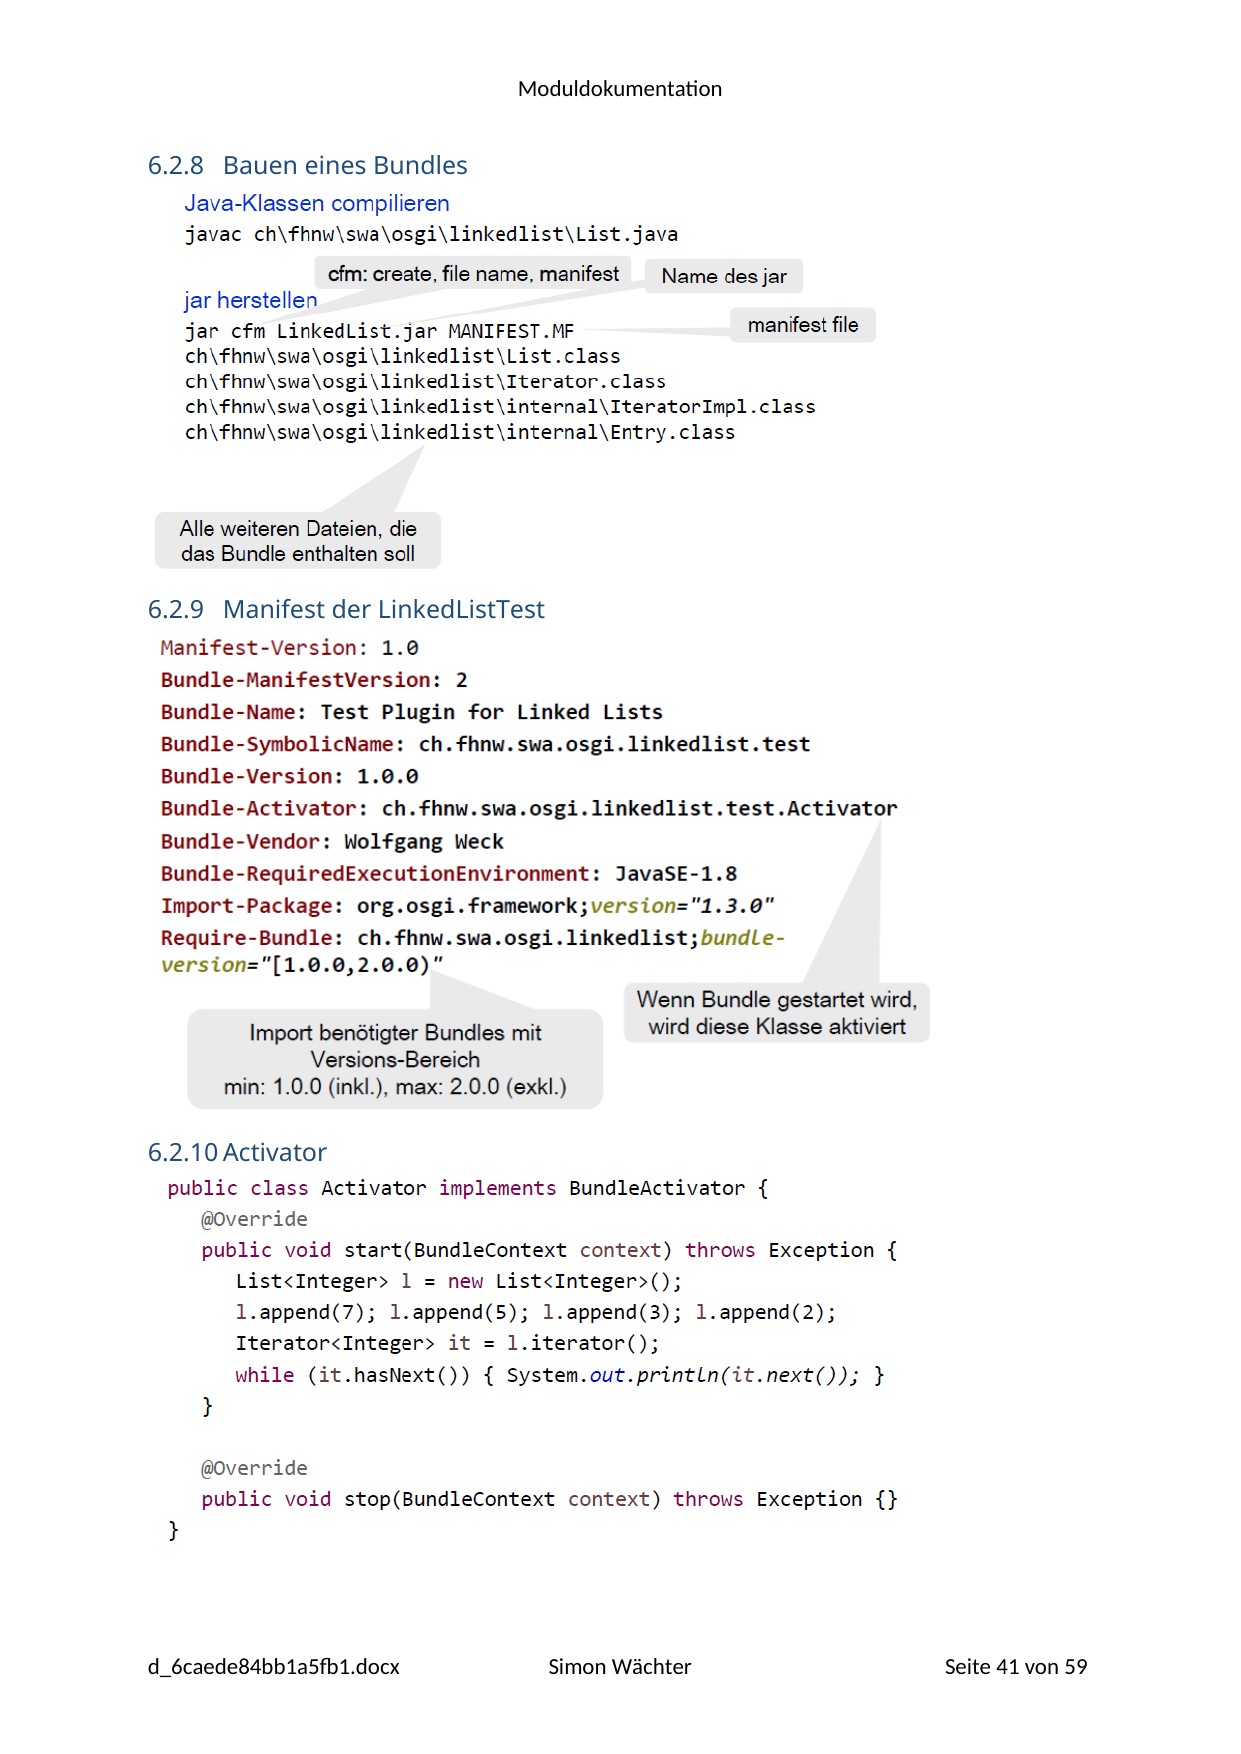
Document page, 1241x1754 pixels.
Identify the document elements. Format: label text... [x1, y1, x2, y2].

picture [147, 1171, 918, 1555]
subtitle Activator [148, 1134, 1093, 1168]
subtitle Manifest der LinkedListTest [148, 592, 1093, 626]
subtitle Bauen eines Bundles [148, 148, 1093, 182]
picture [147, 184, 888, 573]
picture [147, 628, 952, 1116]
